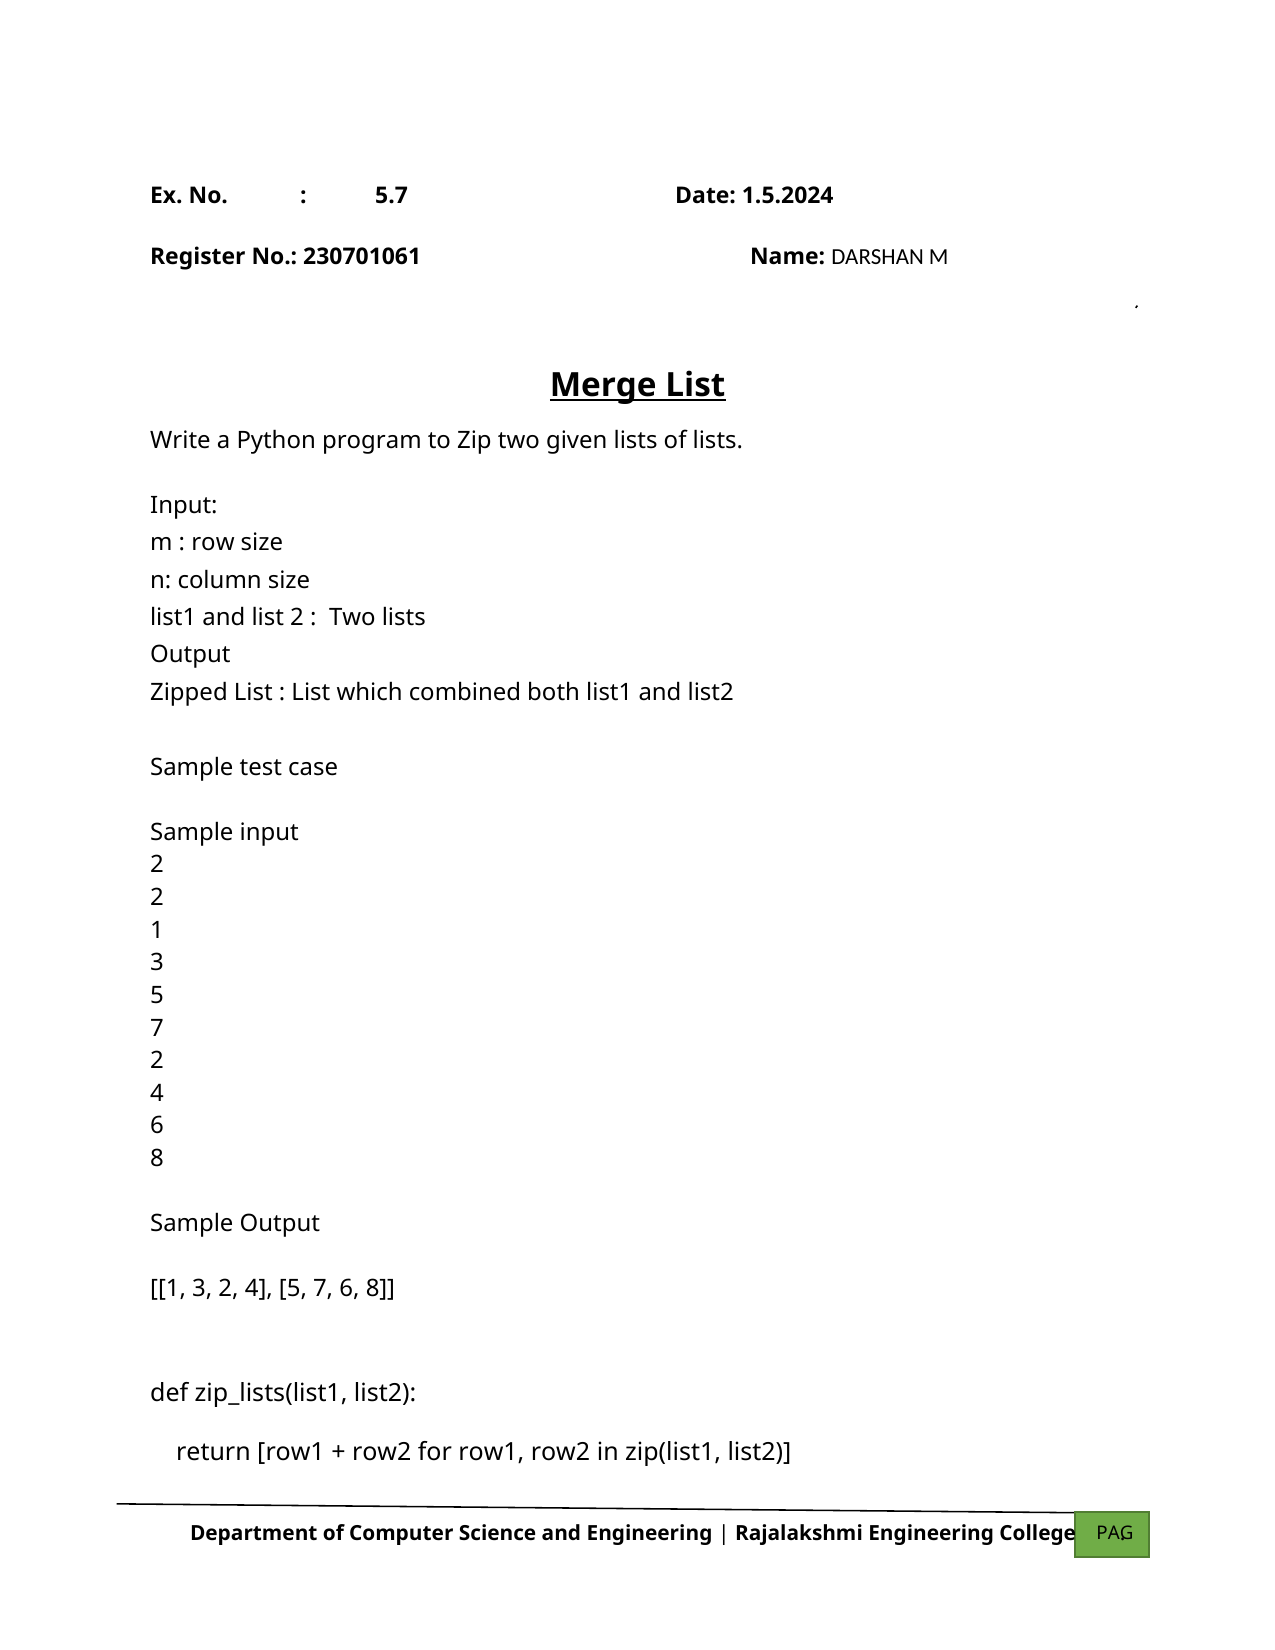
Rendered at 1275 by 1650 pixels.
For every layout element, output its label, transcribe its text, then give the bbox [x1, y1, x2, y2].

text 3 [150, 945, 1125, 978]
text 6 [150, 1108, 1125, 1141]
text Ex. No. : 5.7 Date: 1.5.2024 [150, 179, 1125, 210]
text Write a Python program to Zip two given lists of lists. [150, 422, 1125, 455]
text Sample test case [150, 749, 1125, 782]
text 1 [150, 912, 1125, 945]
text 2 [150, 880, 1125, 912]
text Register No.: 230701061 Name: DARSHAN M [150, 239, 1125, 271]
text list1 and list 2 : Two lists [150, 600, 1125, 632]
text n: column size [150, 562, 1125, 595]
text Sample input [150, 815, 1125, 847]
text 7 [150, 1010, 1125, 1043]
text Zipped List : List which combined both list1 and list2 [150, 675, 1125, 707]
text [[1, 3, 2, 4], [5, 7, 6, 8]] [150, 1271, 1125, 1304]
text 5 [150, 978, 1125, 1010]
text m : row size [150, 525, 1125, 558]
text Sample Output [150, 1206, 1125, 1238]
text 4 [150, 1076, 1125, 1108]
text Merge List [150, 360, 1125, 406]
text 8 [150, 1141, 1125, 1173]
text 2 [150, 847, 1125, 880]
text return [row1 + row2 for row1, row2 in zip(list1, list2)] [150, 1433, 1125, 1467]
text Input: [150, 488, 1125, 520]
text 2 [150, 1043, 1125, 1076]
text def zip_lists(list1, list2): [150, 1374, 1125, 1408]
text Output [150, 637, 1125, 670]
